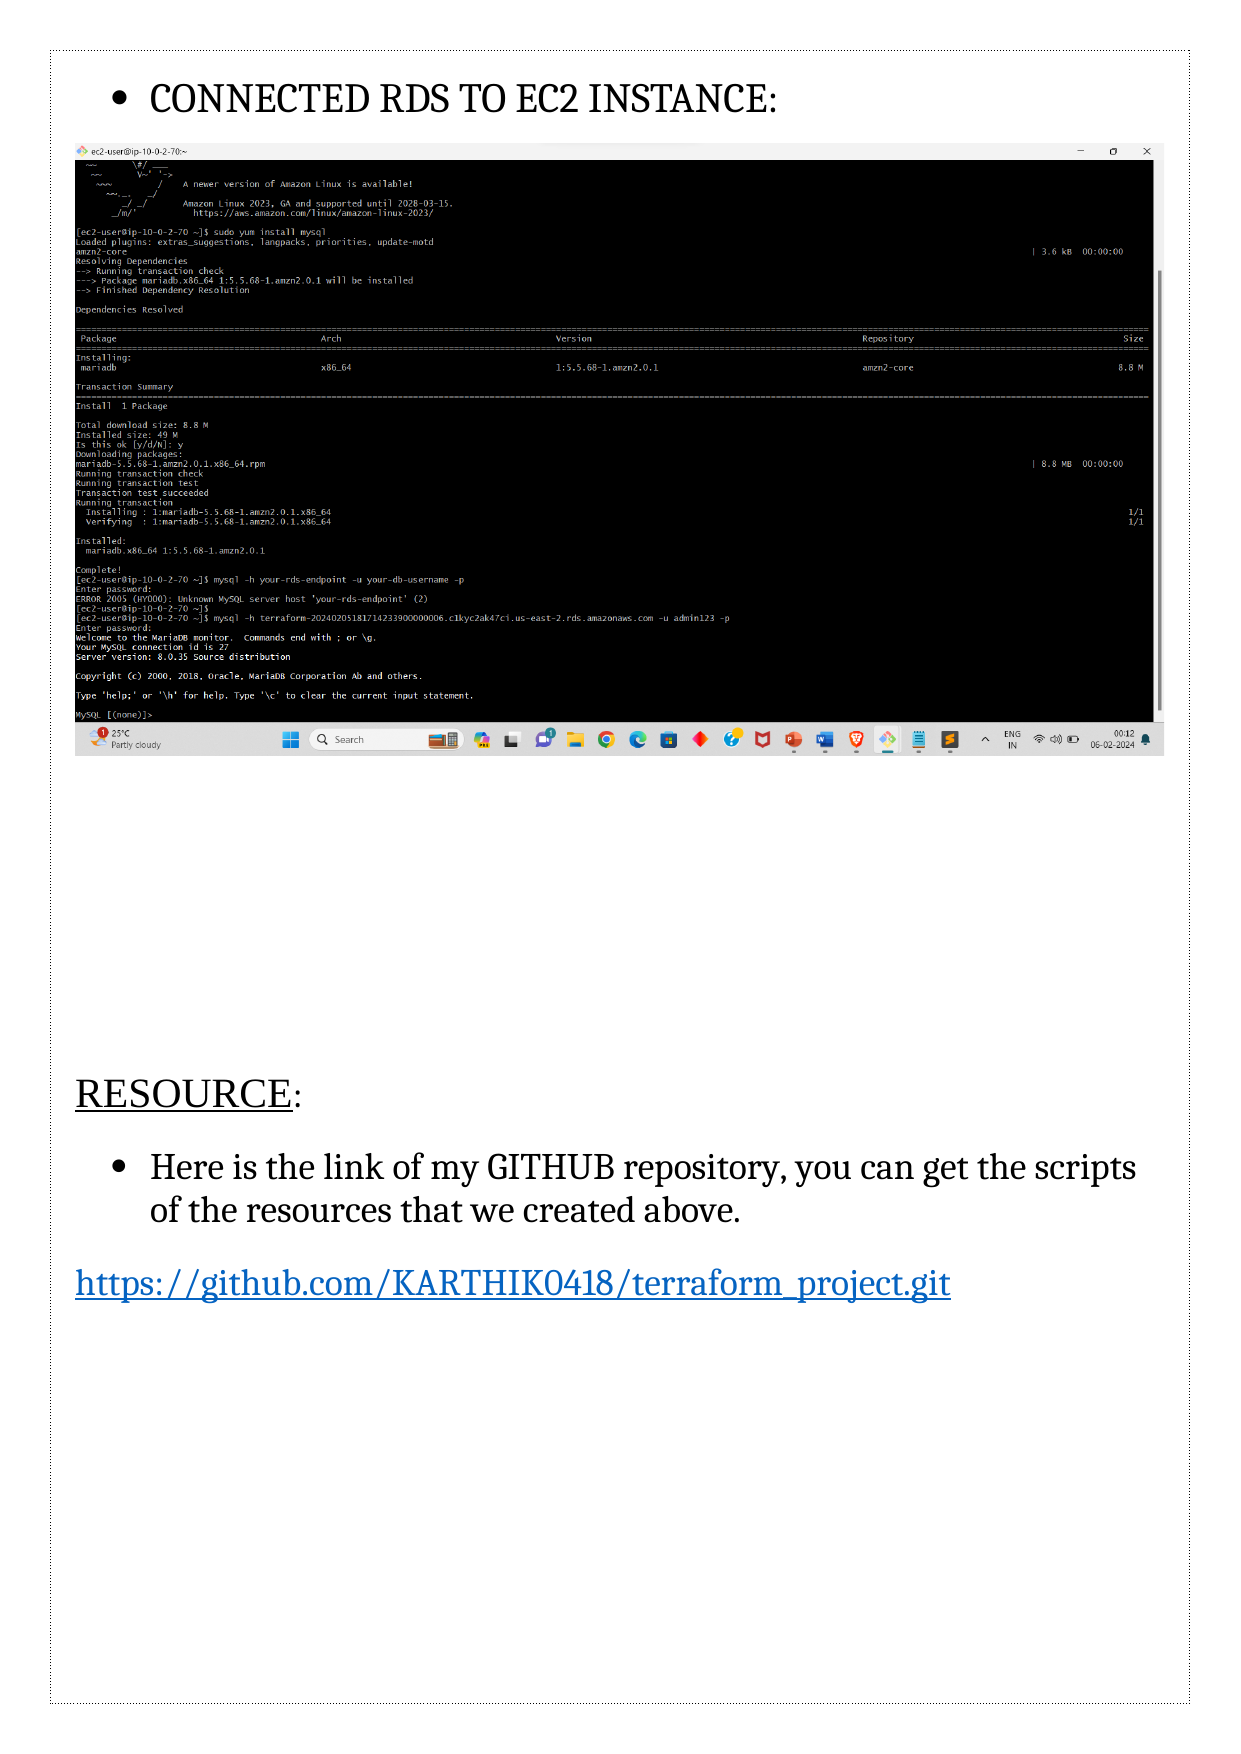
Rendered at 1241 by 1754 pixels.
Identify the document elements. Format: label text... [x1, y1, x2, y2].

list CONNECTED RDS TO EC2 INSTANCE: [112, 75, 1165, 123]
list Here is the link of my GITHUB repository, you can get the scripts of the resources that we created above. [112, 1146, 1165, 1232]
text RESOURCE: [75, 1068, 1165, 1117]
picture [75, 143, 1165, 756]
text https://github.com/KARTHIK0418/terraform_project.git [75, 1261, 1165, 1304]
